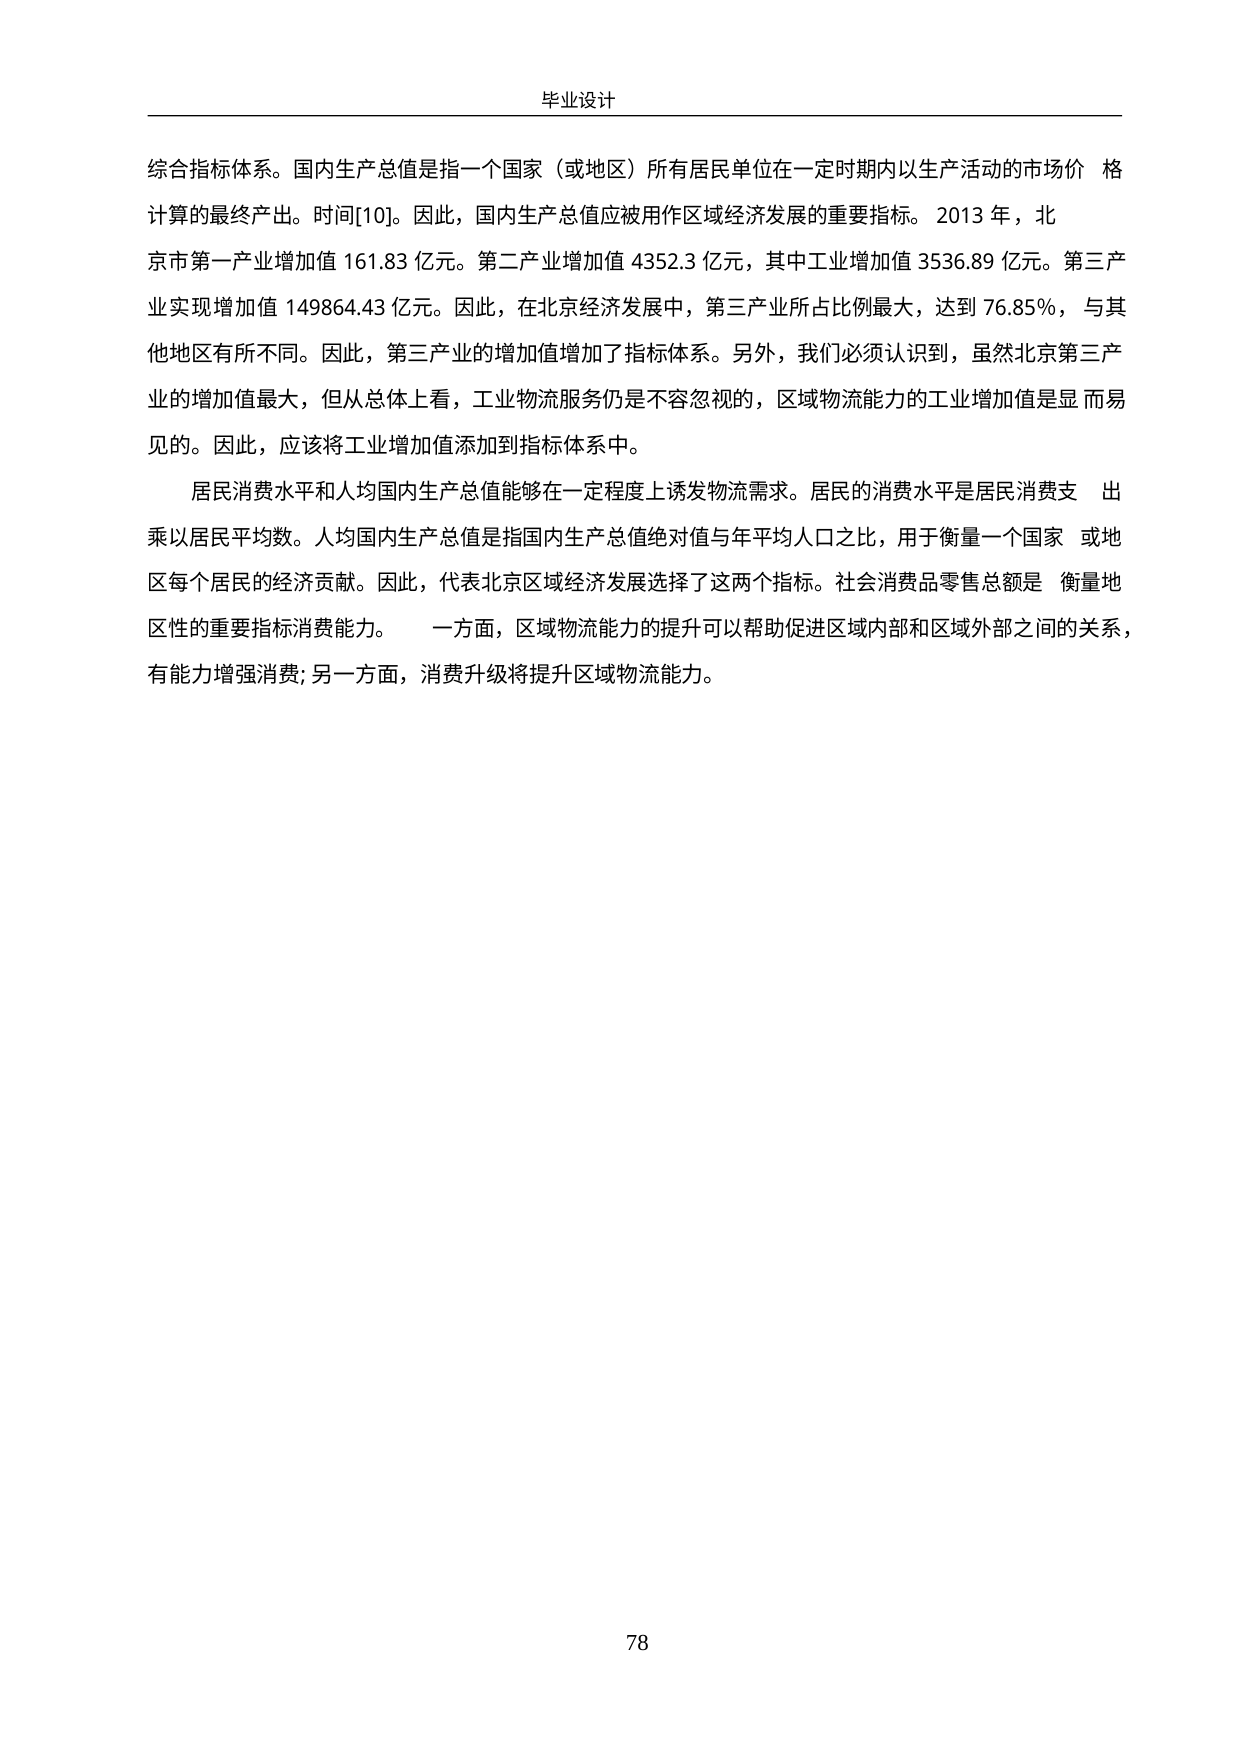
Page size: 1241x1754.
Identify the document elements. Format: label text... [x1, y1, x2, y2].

text 京市第一产业增加值 161.83 亿元。第二产业增加值 4352.3 亿元，其中工业增加值 3536.89 亿元。第三产业实现增加值 149864.43 亿元。因此，在北京经济发展中，第三产业所占比例最大，达到 76.85％， 与其他地区有所不同。因此，第三产业的增加值增加了指标体系。另外，我们必须认识到，虽然北京第三产业的增加值最大，但从总体上看，工业物流服务仍是不容忽视的，区域物流能力的工业增加值是显而易见的。因此，应该将工业增加值添加到指标体系中。 [148, 244, 1127, 459]
text 居民消费水平和人均国内生产总值能够在一定程度上诱发物流需求。居民的消费水平是居民消费支 出乘以居民平均数。人均国内生产总值是指国内生产总值绝对值与年平均人口之比，用于衡量一个国家 或地区每个居民的经济贡献。因此，代表北京区域经济发展选择了这两个指标。社会消费品零售总额是 衡量地区性的重要指标消费能力。 一方面，区域物流能力的提升可以帮助促进区域内部和区域外部之间的关系，有能力增强消费; 另一方面，消费升级将提升区域物流能力。 [148, 474, 1122, 689]
text 综合指标体系。国内生产总值是指一个国家（或地区）所有居民单位在一定时期内以生产活动的市场价 格计算的最终产出。时间[10]。因此，国内生产总值应被用作区域经济发展的重要指标。 2013 年，北 [148, 152, 1122, 230]
